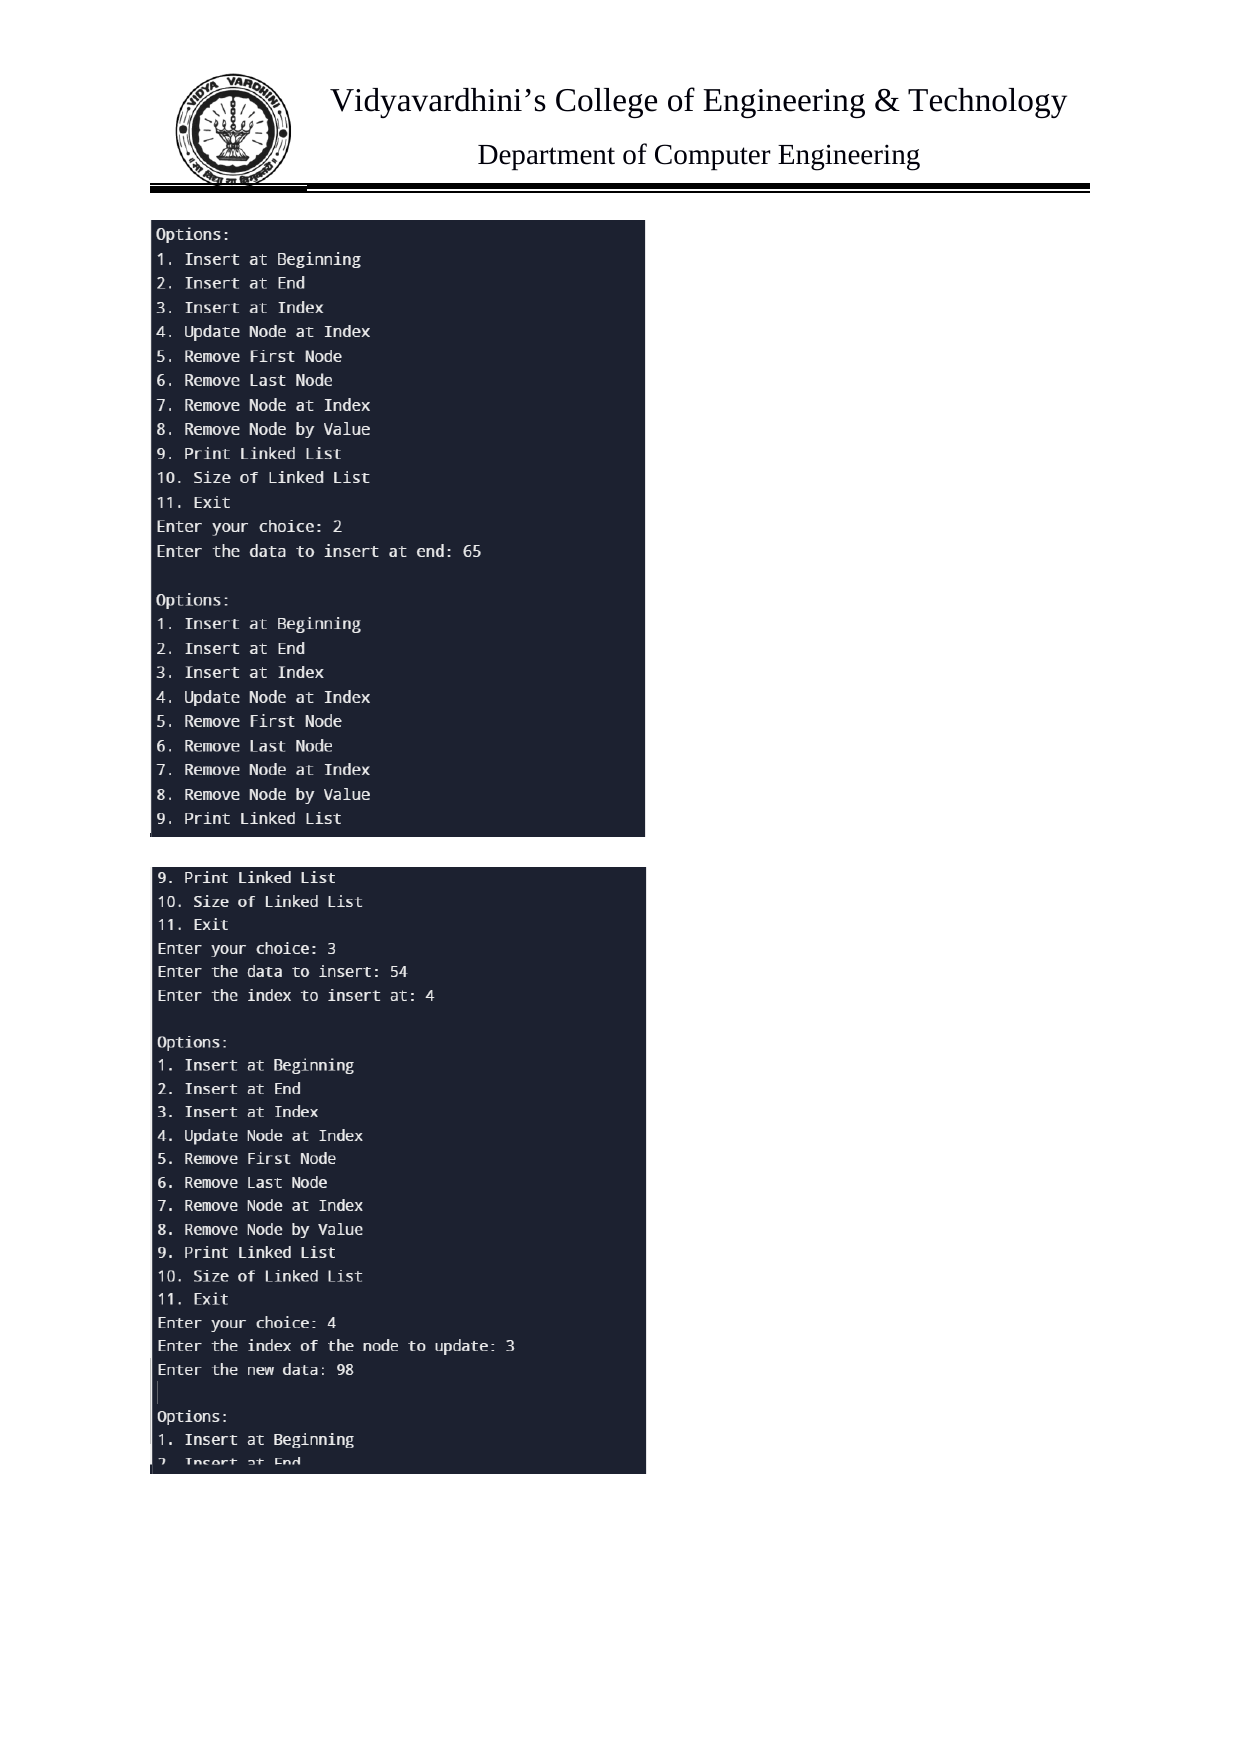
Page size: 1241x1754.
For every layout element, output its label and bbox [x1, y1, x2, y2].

picture [150, 220, 646, 837]
picture [150, 867, 647, 1474]
picture [173, 73, 292, 183]
